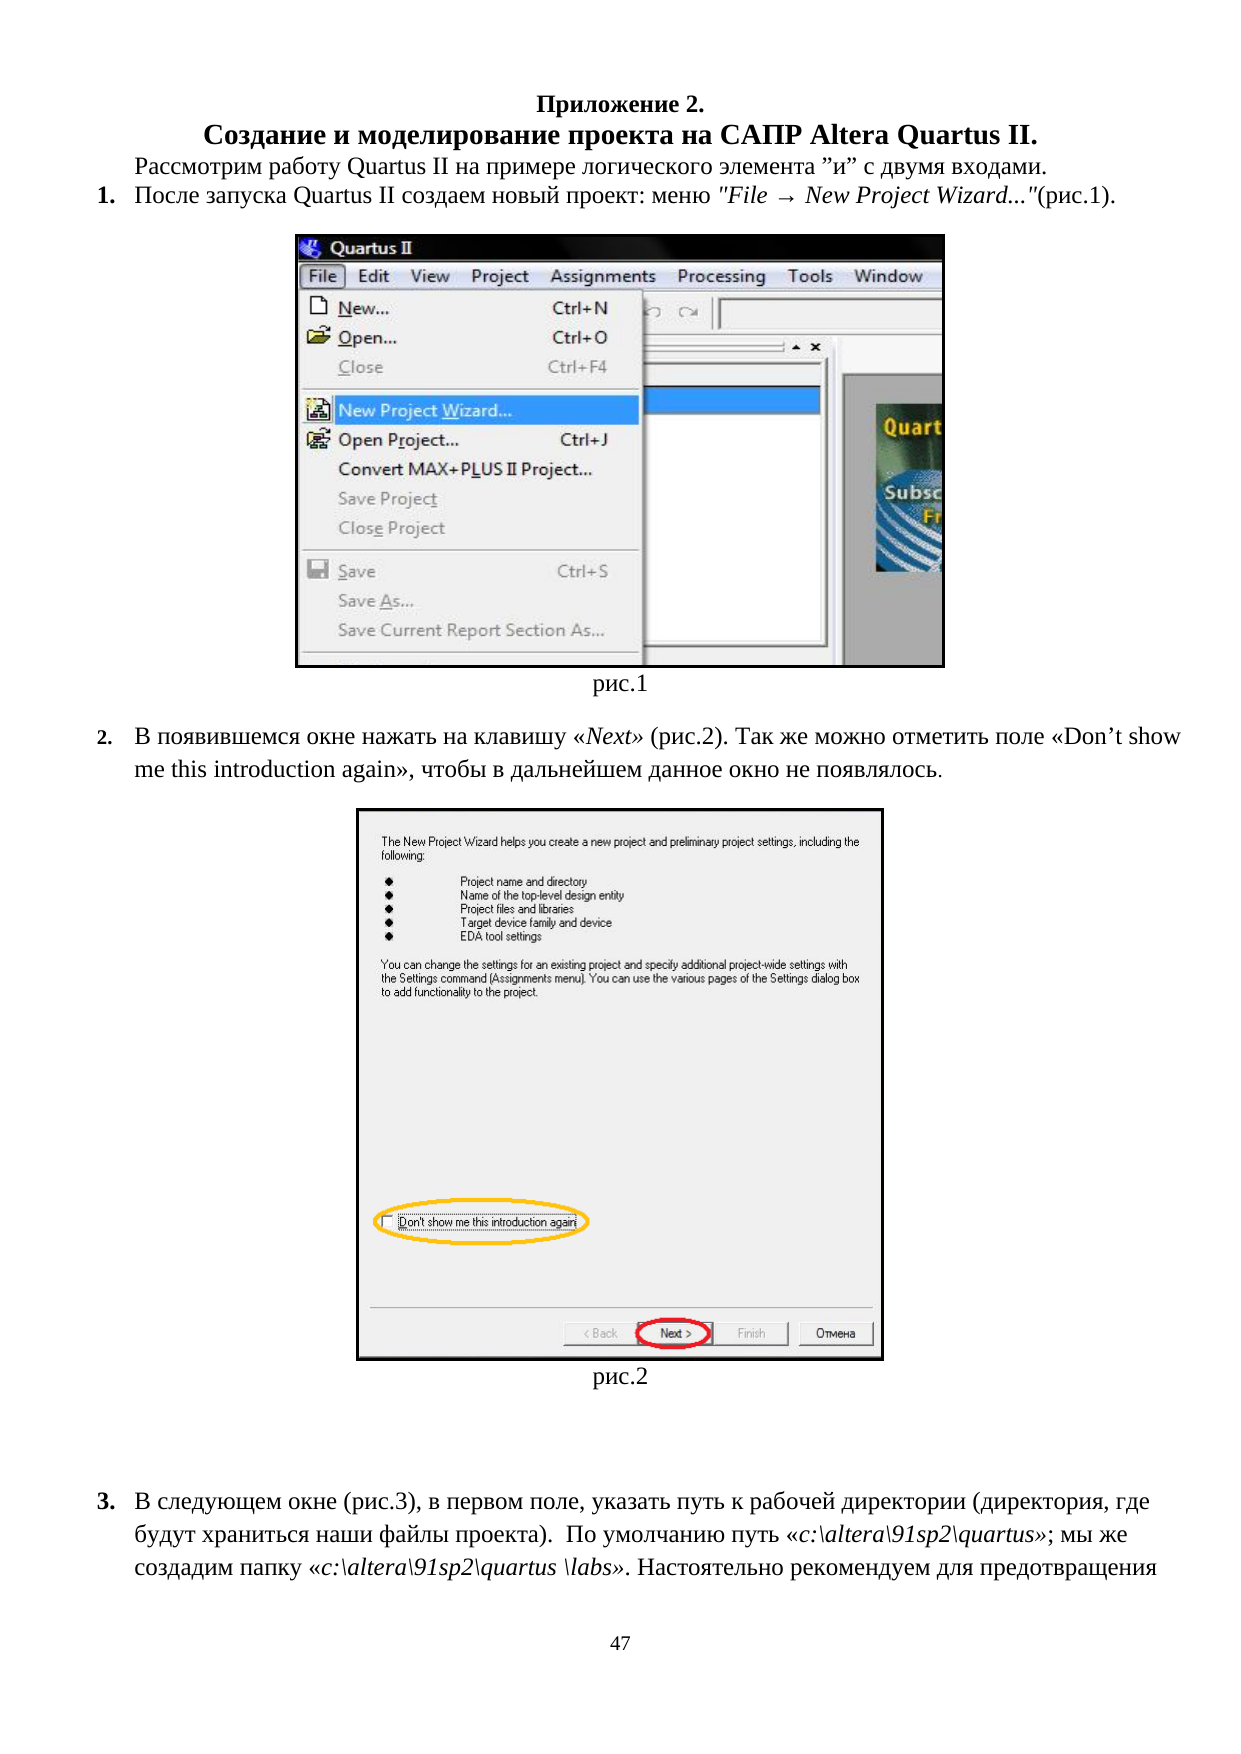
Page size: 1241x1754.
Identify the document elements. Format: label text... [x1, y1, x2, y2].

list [97, 1486, 1181, 1581]
text Создание и моделирование проекта на САПР Altera Quartus II. [59, 117, 1181, 151]
text рис.2 [59, 1361, 1181, 1389]
text рис.1 [59, 668, 1181, 697]
picture [298, 237, 942, 665]
list В появившемся окне нажать на клавишу «Next» (рис.2). Так же можно отметить поле «Don’t show me this introduction again», чтобы в дальнейшем данное окно не появлялось. [97, 721, 1181, 782]
picture [359, 811, 881, 1358]
text Приложение 2. [59, 89, 1181, 117]
list После запуска Quartus II создаем новый проект: меню "File → New Project Wizard..."(рис.1). [97, 180, 1181, 208]
text Рассмотрим работу Quartus II на примере логического элемента ”и” с двумя входами. [59, 151, 1181, 180]
